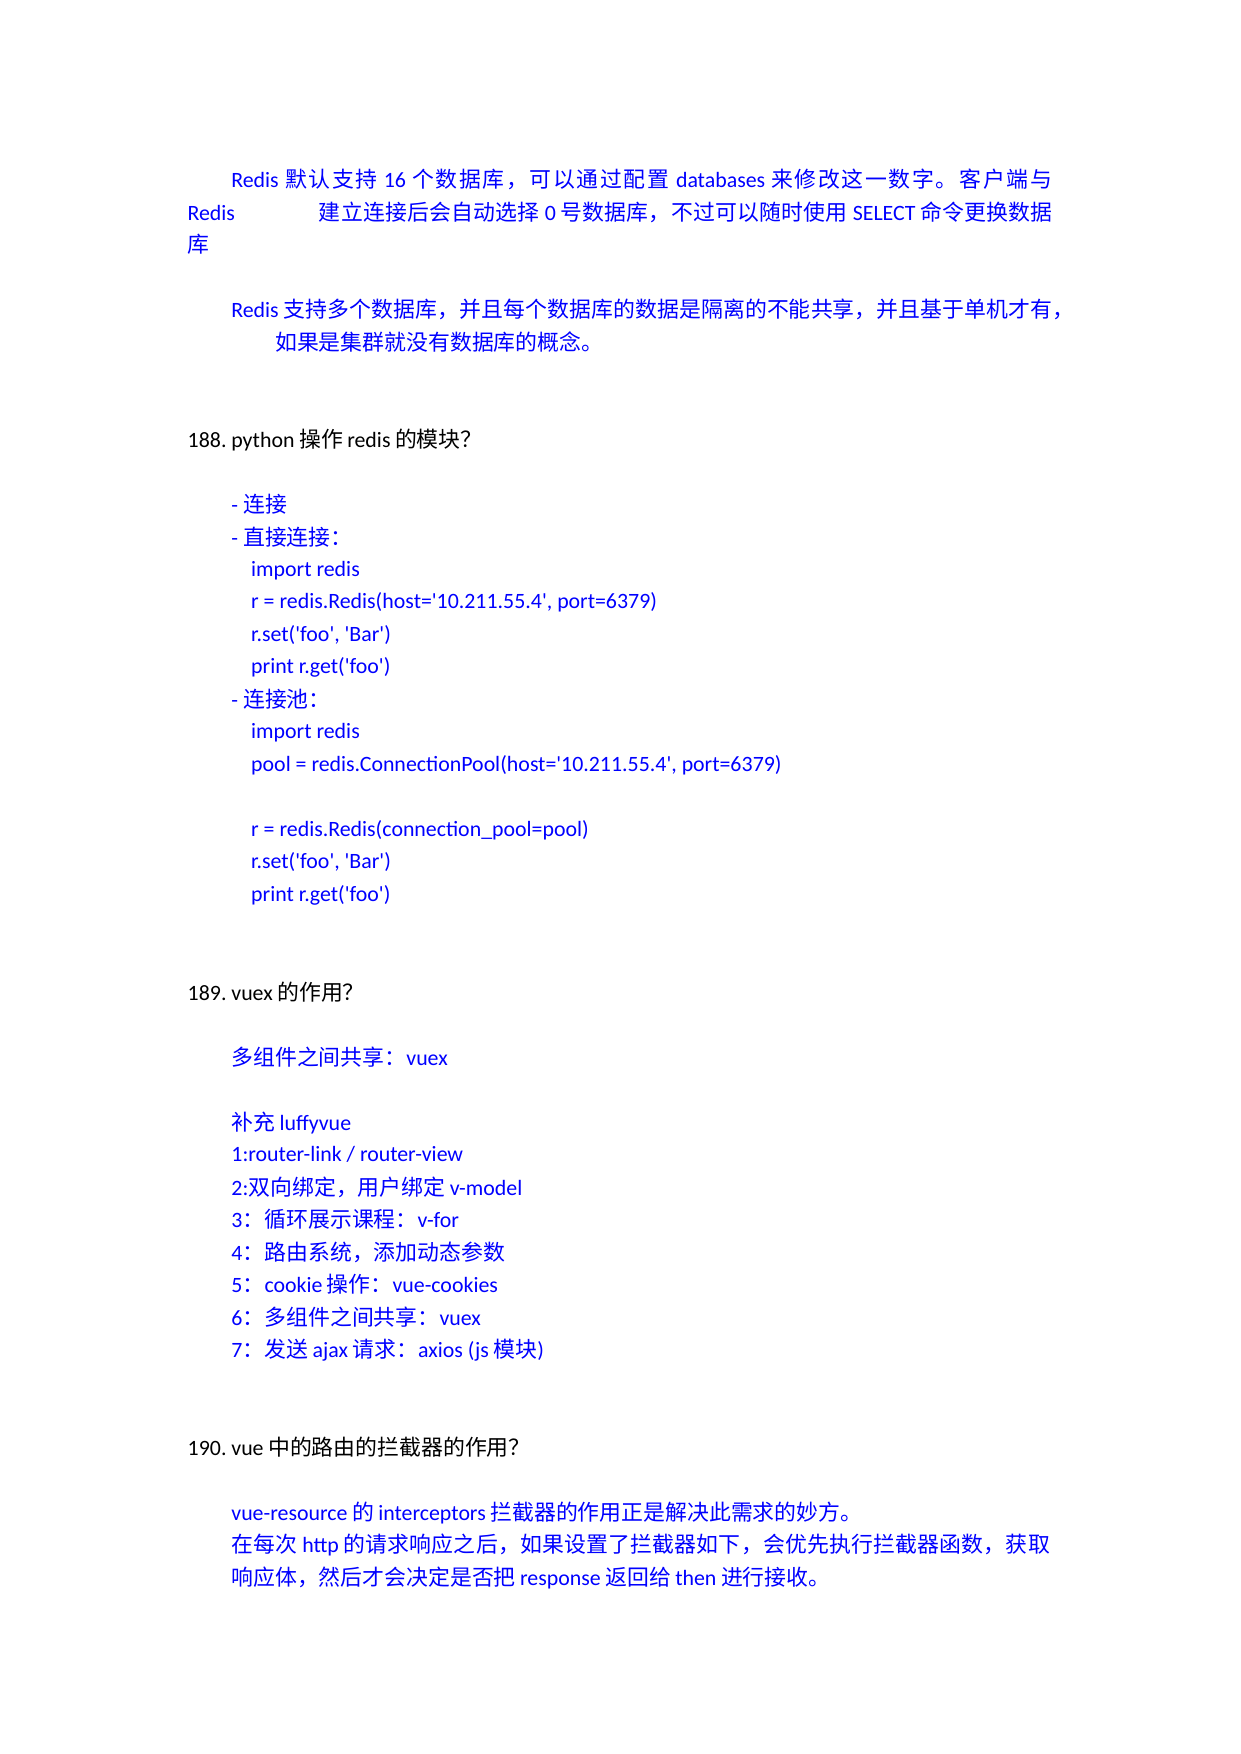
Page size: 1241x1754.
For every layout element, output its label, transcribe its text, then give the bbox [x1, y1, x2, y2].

list 多组件之间共享：vuex [187, 1039, 1053, 1072]
list print r.get('foo') [187, 877, 1053, 909]
list r = redis.Redis(connection_pool=pool) [187, 812, 1053, 844]
list print r.get('foo') [187, 649, 1053, 682]
list r.set('foo', 'Bar') [187, 617, 1053, 649]
list pool = redis.ConnectionPool(host='10.211.55.4', port=6379) [187, 747, 1053, 779]
list 1:router-link / router-view [187, 1137, 1053, 1169]
list Redis默认支持16个数据库，可以通过配置databases来修改这一数字。客户端与Redis 建立连接后会自动选择0号数据库，不过可以随时使用SELECT命令更换数据库 [187, 162, 1053, 259]
list r = redis.Redis(host='10.211.55.4', port=6379) [187, 584, 1053, 617]
list vuex的作用？ [187, 974, 1053, 1007]
list 7：发送ajax请求：axios (js模块) [187, 1332, 1053, 1364]
list 6：多组件之间共享：vuex [187, 1299, 1053, 1332]
list import redis [187, 552, 1053, 584]
list Redis支持多个数据库，并且每个数据库的数据是隔离的不能共享，并且基于单机才有， 如果是集群就没有数据库的概念。 [187, 292, 1053, 357]
list 4：路由系统，添加动态参数 [187, 1234, 1053, 1267]
list 2:双向绑定，用户绑定v-model [187, 1169, 1053, 1202]
list 在每次http的请求响应之后，如果设置了拦截器如下，会优先执行拦截器函数，获取 响应体，然后才会决定是否把response返回给then进行接收。 [187, 1527, 1053, 1592]
list 3：循环展示课程：v-for [187, 1202, 1053, 1234]
list - 直接连接： [187, 519, 1053, 552]
list r.set('foo', 'Bar') [187, 844, 1053, 877]
list import redis [187, 714, 1053, 747]
list - 连接池： [187, 682, 1053, 714]
list 补充luffyvue [187, 1104, 1053, 1137]
list python操作redis的模块？ [187, 422, 1053, 454]
list vue-resource的interceptors拦截器的作用正是解决此需求的妙方。 [187, 1494, 1053, 1527]
list 5：cookie操作：vue-cookies [187, 1267, 1053, 1299]
list - 连接 [187, 487, 1053, 519]
list vue中的路由的拦截器的作用？ [187, 1429, 1053, 1462]
